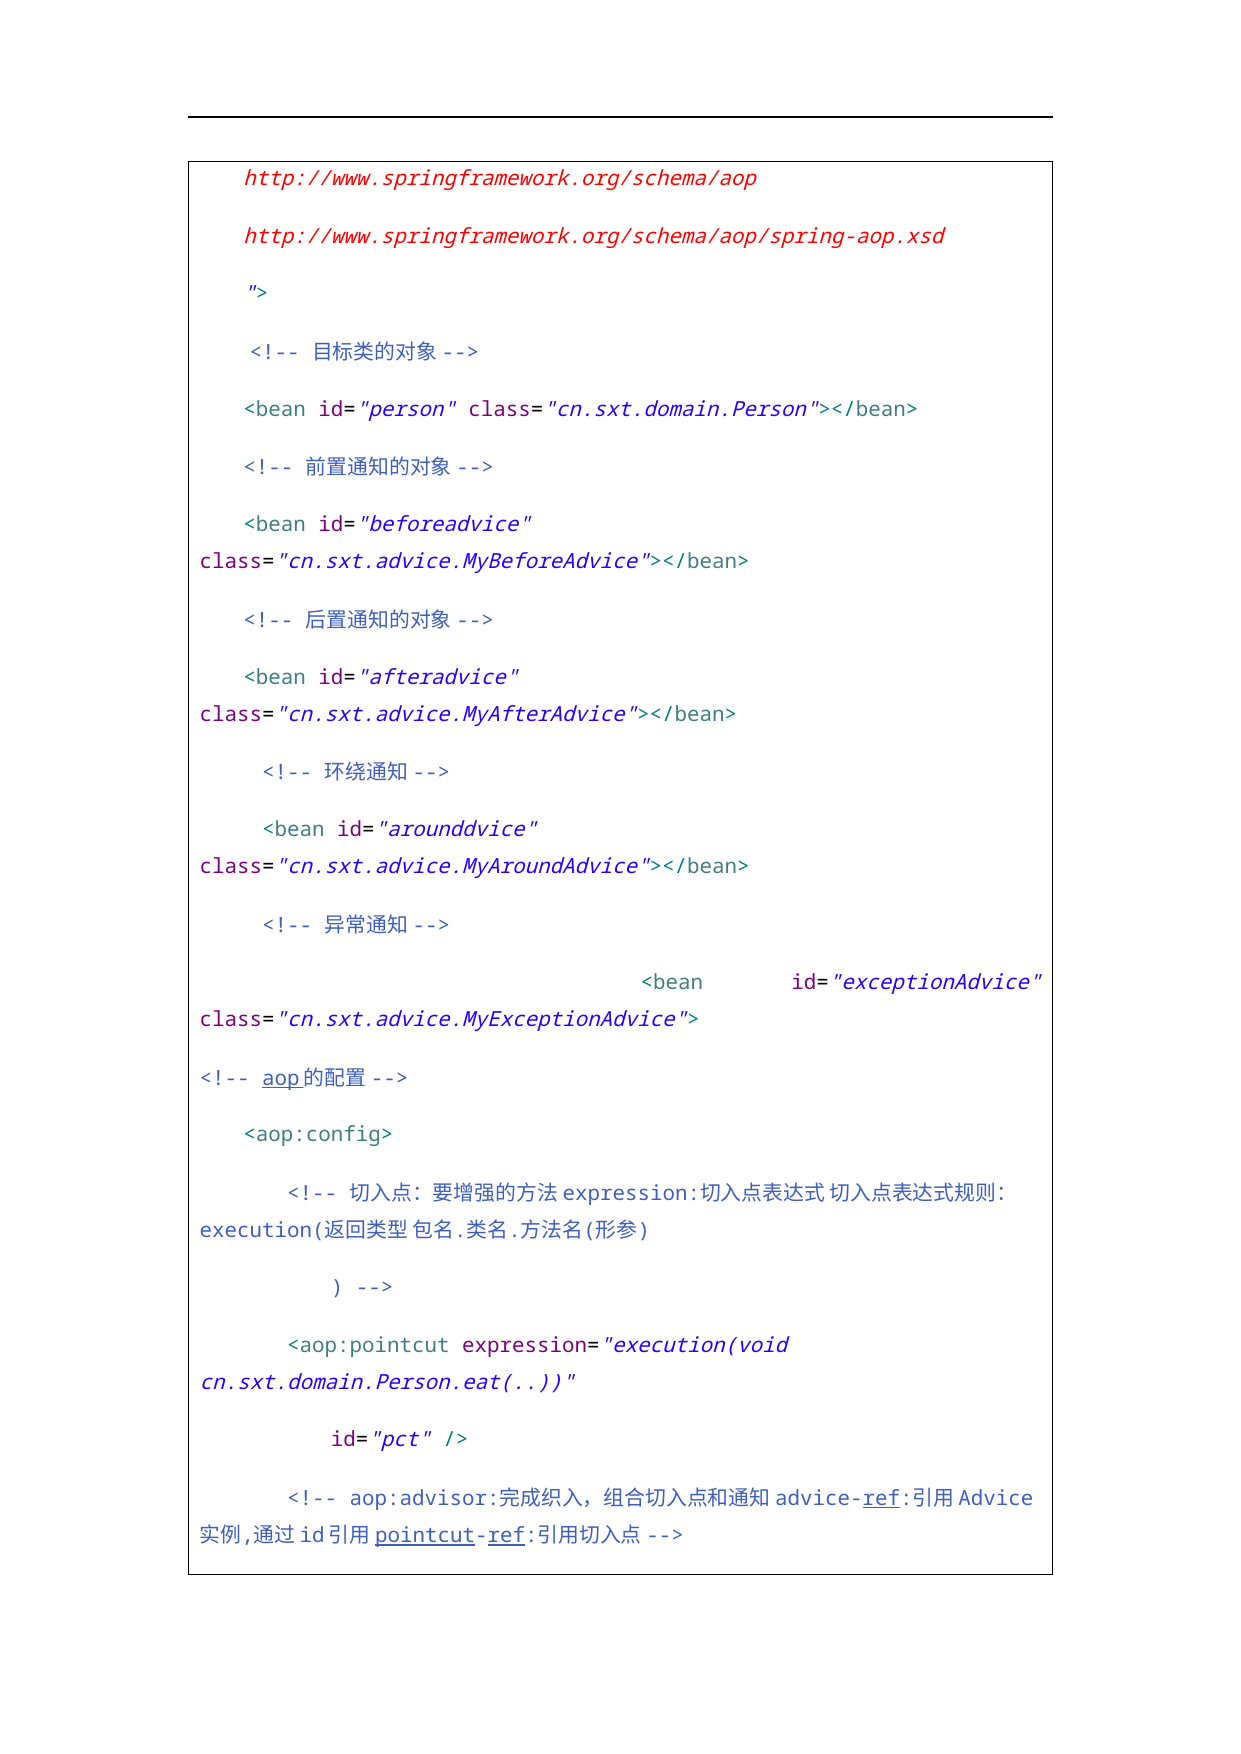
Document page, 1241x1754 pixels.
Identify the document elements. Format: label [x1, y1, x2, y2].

table_header [189, 162, 1052, 1574]
